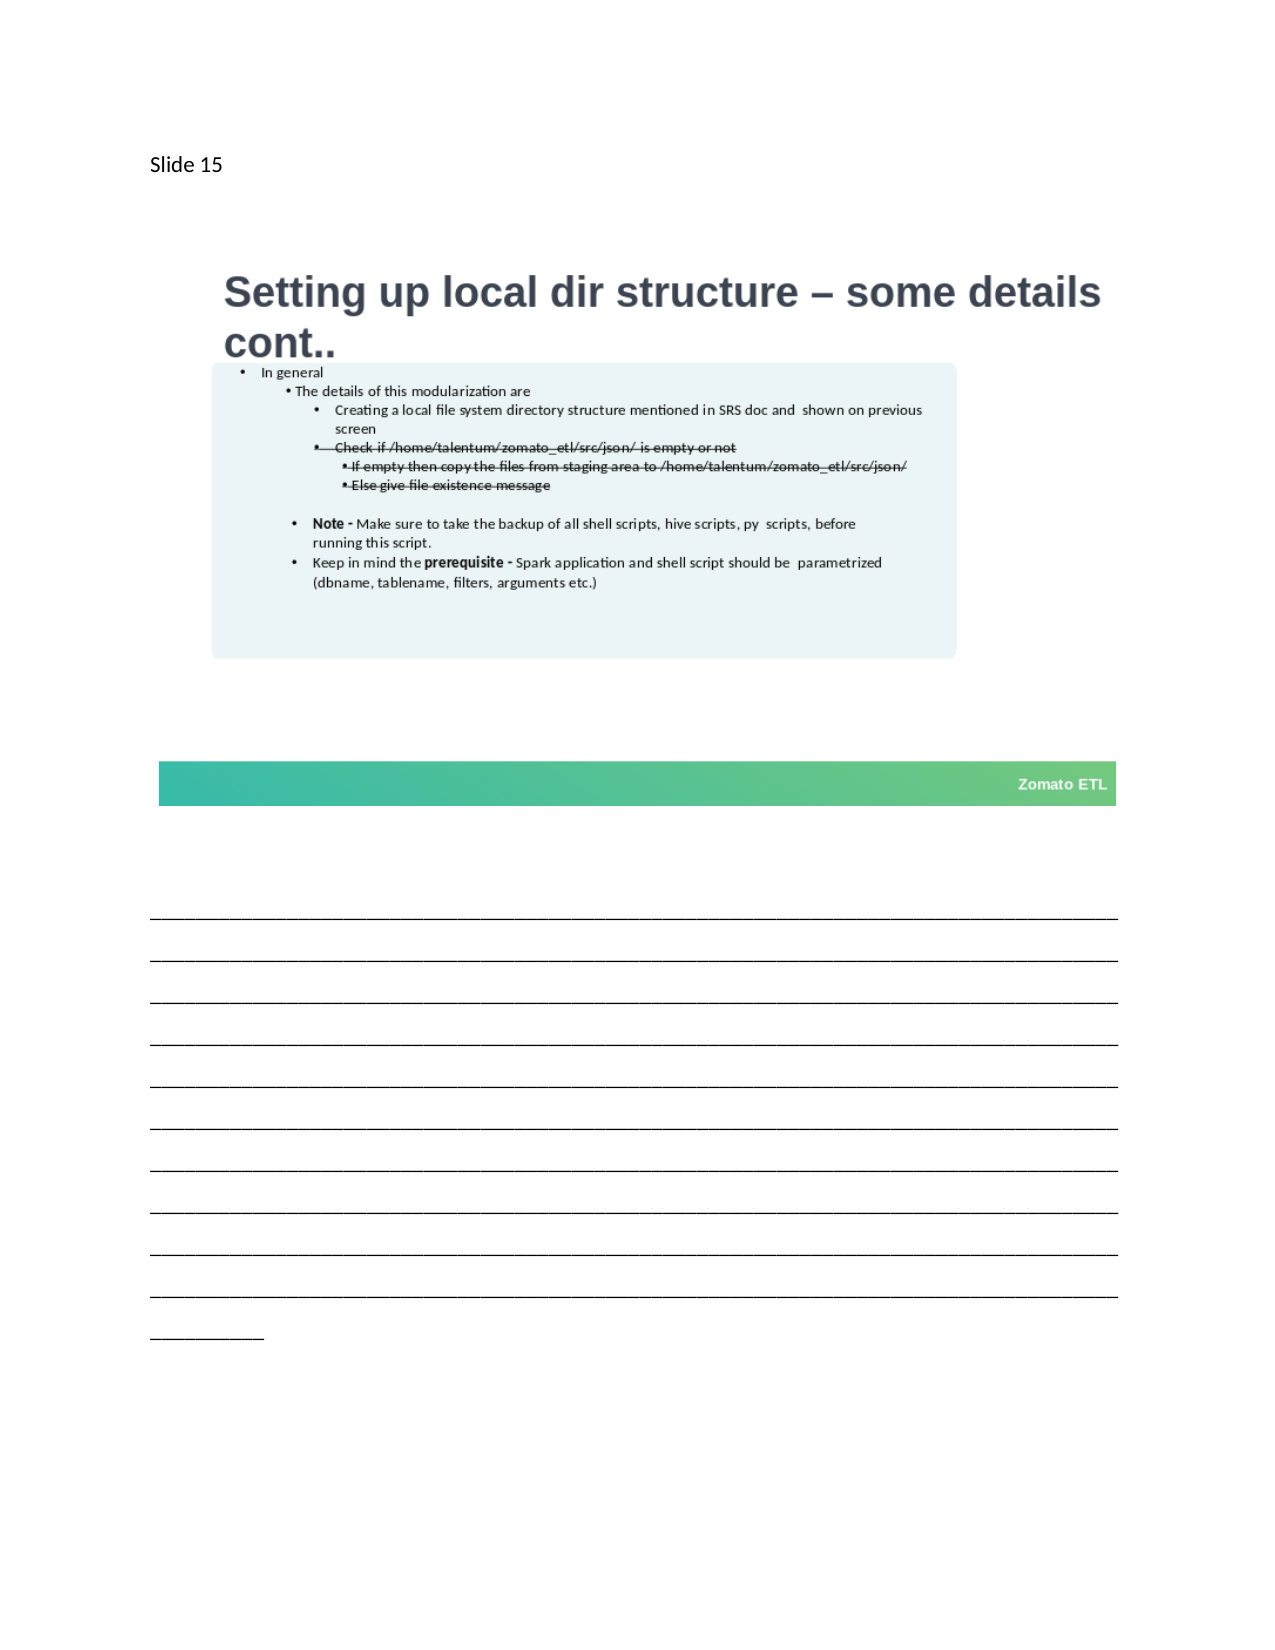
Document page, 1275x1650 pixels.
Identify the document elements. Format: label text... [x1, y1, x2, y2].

text Slide 15 [150, 150, 1125, 178]
text ____________________________________________________________________________________________________________________________________________________________________________________________________________________________________________________________________________________________________________________________________________________________________________________________________________________________________________________________________________________________________________________________________________________________________________________________________________________________________________________________________________________________________________________________________________________________________________________________________________________________________________________________________________________________ [150, 895, 1125, 1343]
